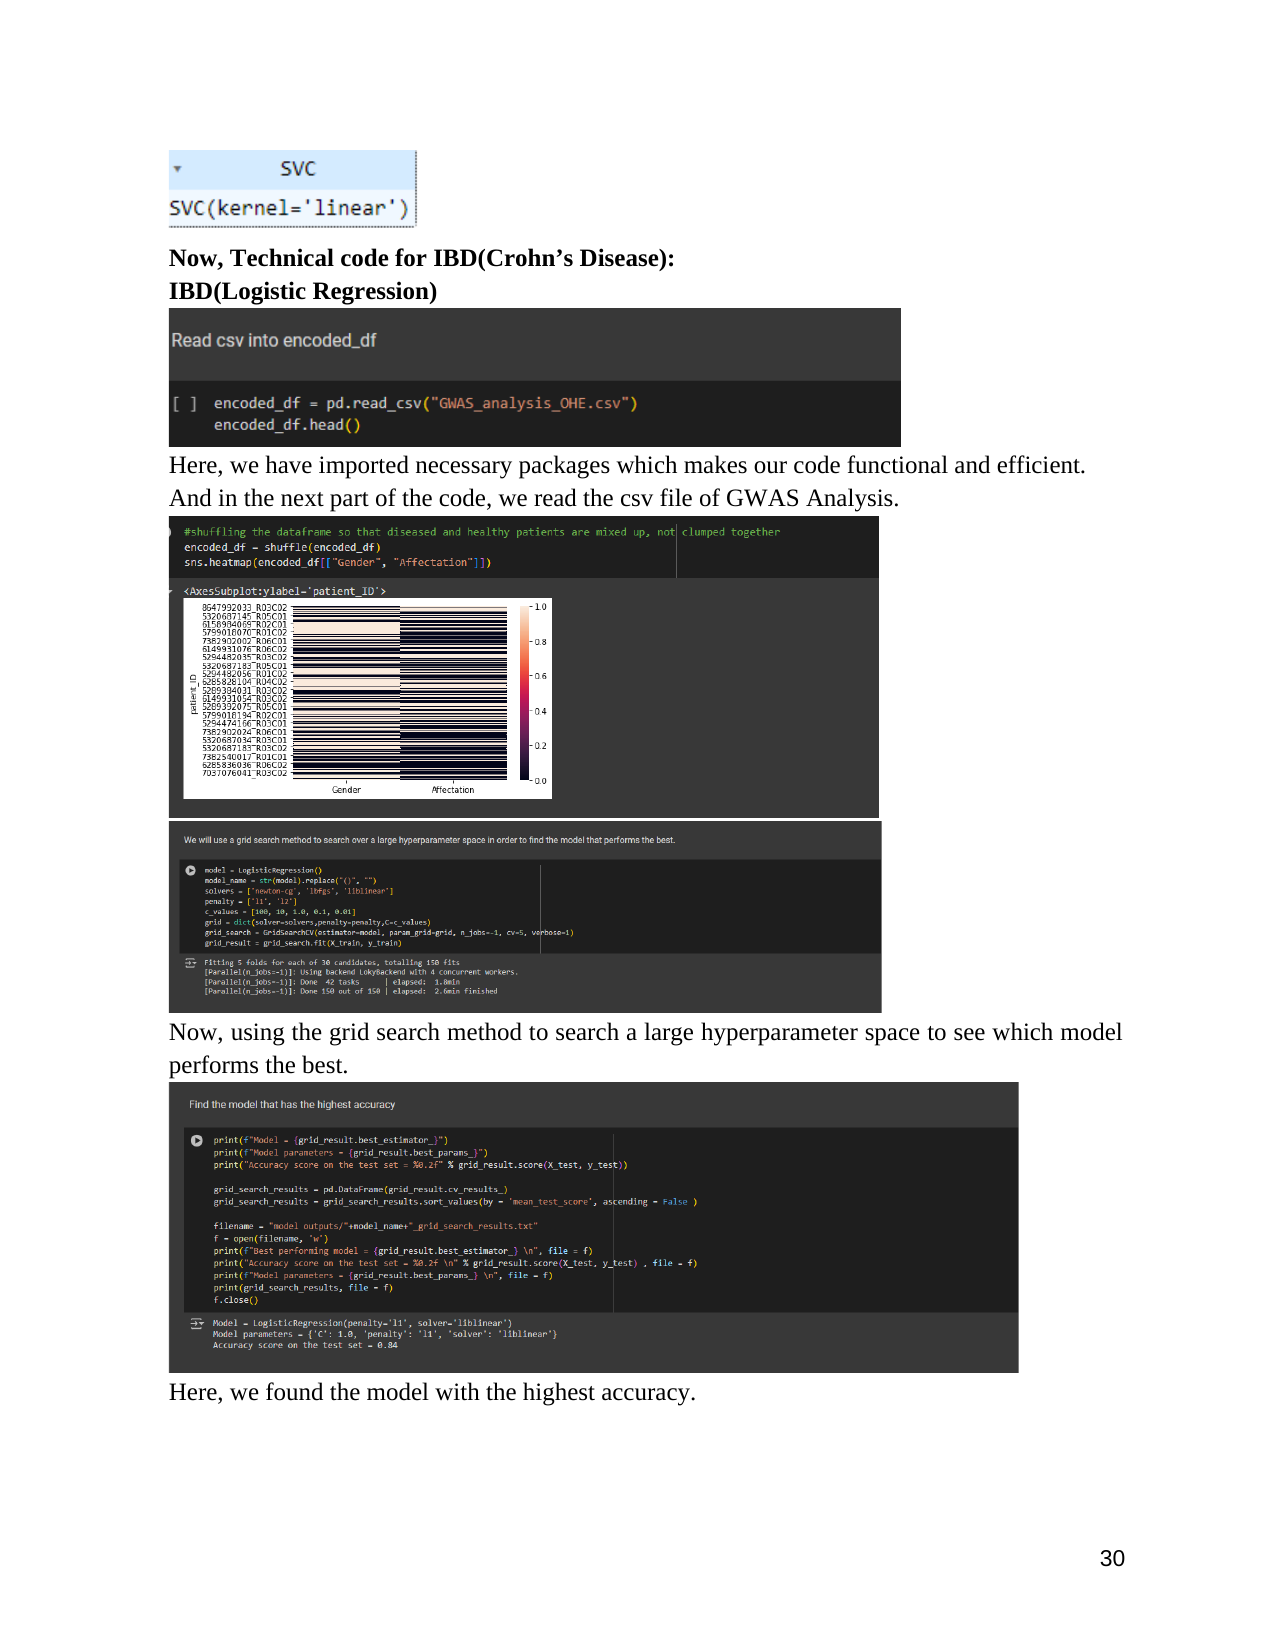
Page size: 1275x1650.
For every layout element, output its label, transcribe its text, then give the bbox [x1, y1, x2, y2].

text And in the next part of the code, we read the csv file of GWAS Analysis. [169, 483, 1125, 512]
picture [168, 308, 901, 447]
picture [168, 516, 879, 818]
picture [168, 1082, 1019, 1373]
text IBD(Logistic Regression) [169, 276, 1125, 305]
text Now, using the grid search method to search a large hyperparameter space to see which model performs the best. [169, 1017, 1125, 1078]
text Now, Technical code for IBD(Crohn’s Disease): [169, 243, 1125, 272]
picture [168, 150, 768, 239]
text Here, we have imported necessary packages which makes our code functional and efficient. [169, 450, 1125, 479]
text Here, we found the model with the highest accuracy. [169, 1377, 1125, 1406]
picture [168, 821, 882, 1013]
